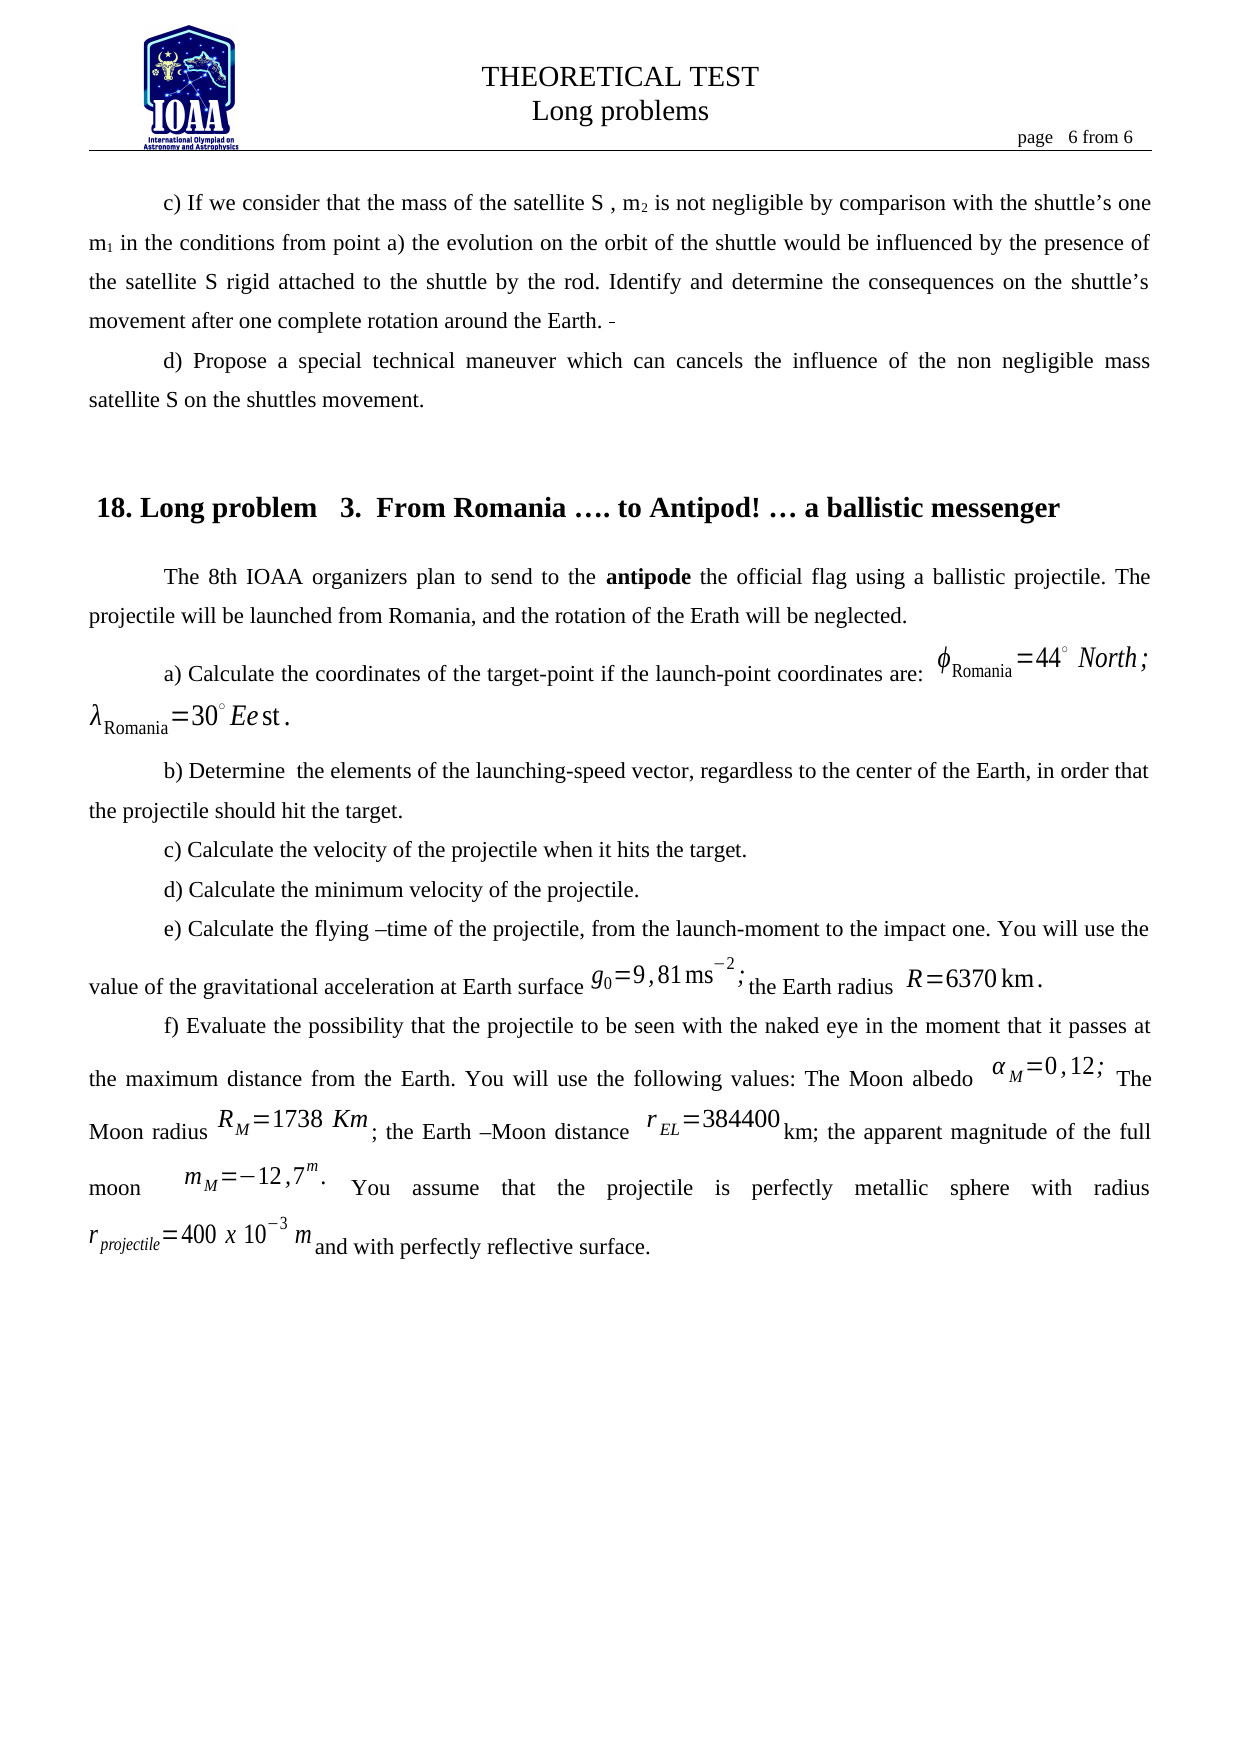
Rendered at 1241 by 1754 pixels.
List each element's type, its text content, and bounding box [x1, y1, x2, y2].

text d) Propose a special technical maneuver which can cancels the influence of the non negligible mass satellite S on the shuttles movement. [89, 347, 1152, 413]
subtitle 3. From Romania …. to Antipod! … a ballistic messenger [89, 490, 1152, 524]
text b) Determine the elements of the launching-speed vector, regardless to the center of the Earth, in order that the projectile should hit the target. [89, 757, 1152, 823]
text a) Calculate the coordinates of the target-point if the launch-point coordinates are: [89, 642, 1152, 744]
text e) Calculate the flying –time of the projectile, from the launch-moment to the impact one. You will use the value of the gravitational acceleration at Earth surface the Earth radius [89, 915, 1152, 999]
text c) If we consider that the mass of the satellite S , m2 is not negligible by comparison with the shuttle’s one m1 in the conditions from point a) the evolution on the orbit of the shuttle would be influenced by the presence of the satellite S rigid attached to the shuttle by the rod. Identify and determine the consequences on the shuttle’s movement after one complete rotation around the Earth. [89, 189, 1152, 334]
text d) Calculate the minimum velocity of the projectile. [89, 876, 1152, 902]
text The 8th IOAA organizers plan to send to the antipode the official flag using a ballistic projectile. The projectile will be launched from Romania, and the rotation of the Erath will be neglected. [89, 563, 1152, 629]
text c) Calculate the velocity of the projectile when it hits the target. [89, 836, 1152, 862]
picture [143, 25, 239, 150]
text f) Evaluate the possibility that the projectile to be seen with the naked eye in the moment that it passes at the maximum distance from the Earth. You will use the following values: The Moon albedo The Moon radius ; the Earth –Moon distance km; the apparent magnitude of the full moon You assume that the projectile is perfectly metallic sphere with radius and with perfectly reflective surface. [89, 1012, 1152, 1259]
